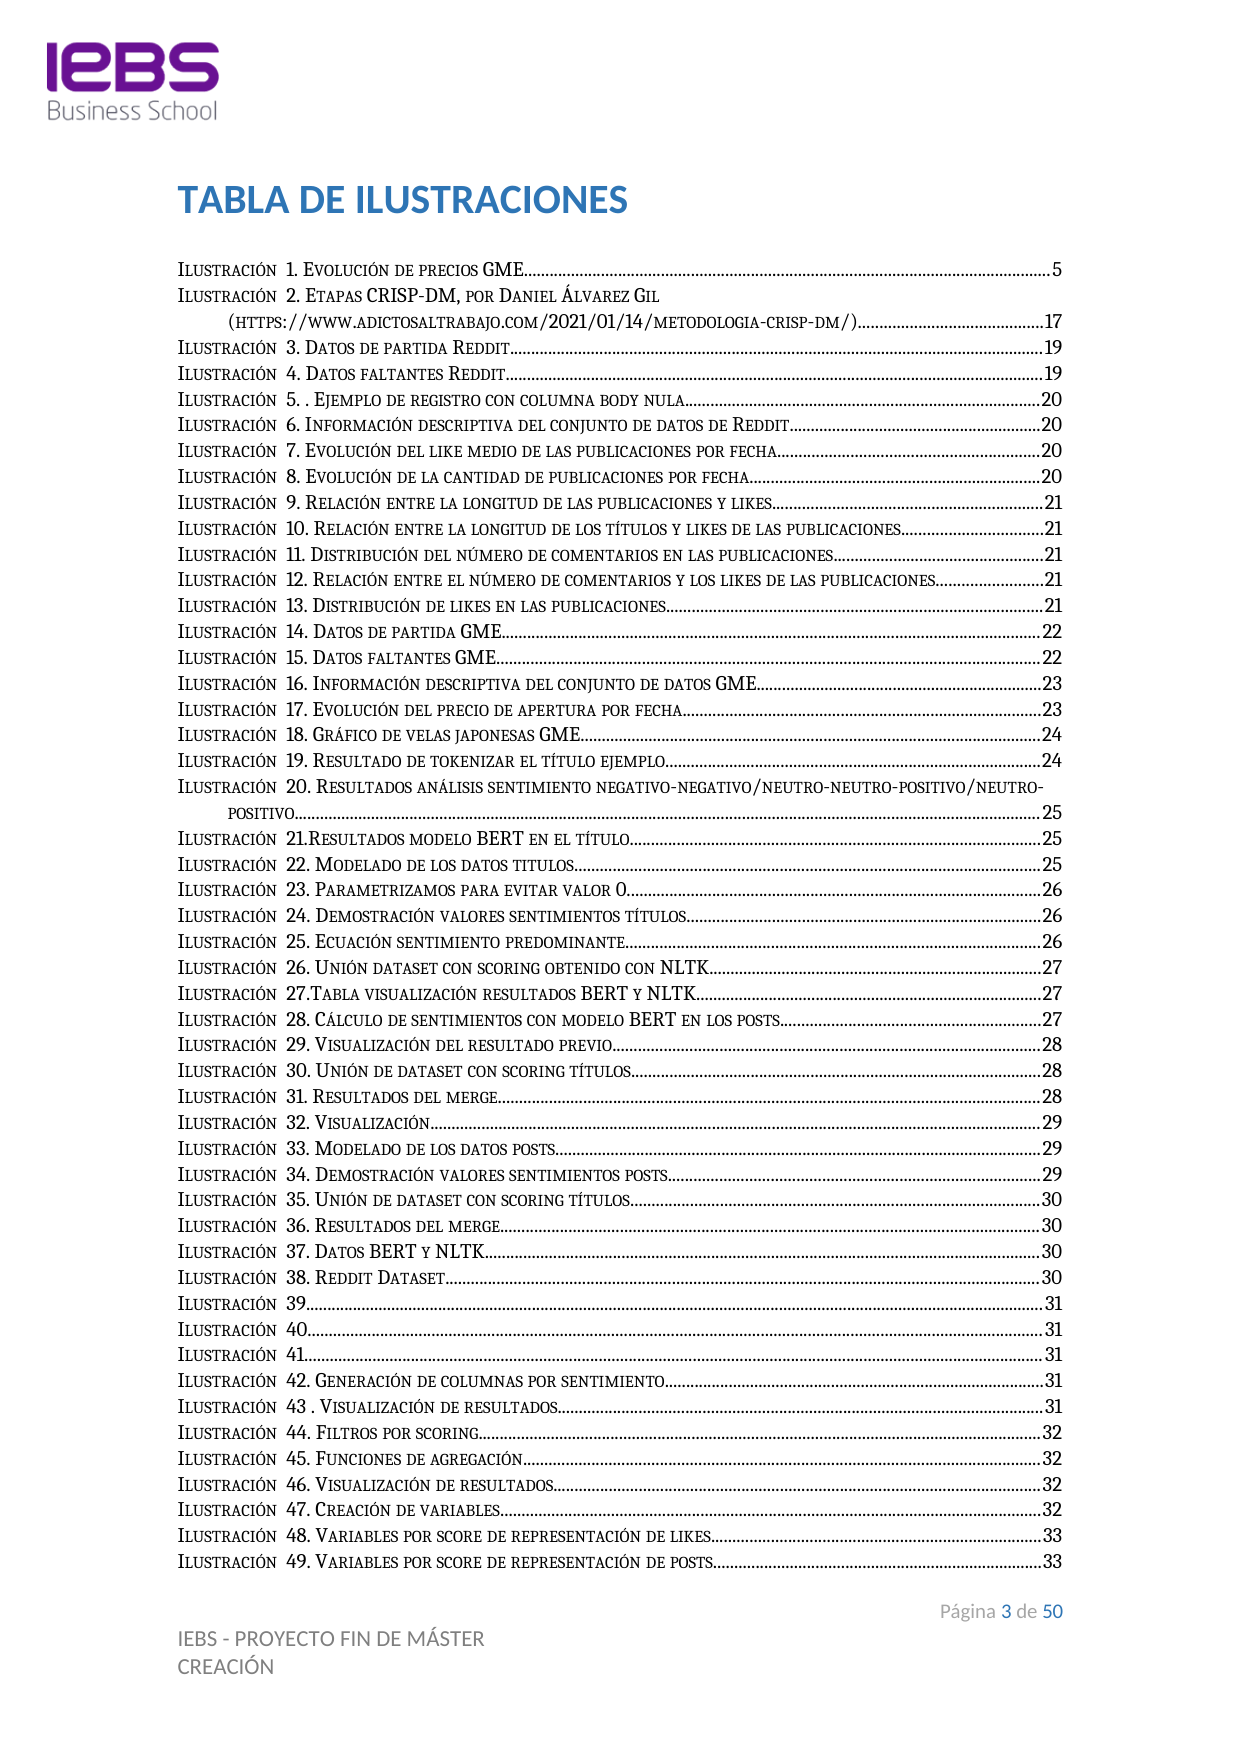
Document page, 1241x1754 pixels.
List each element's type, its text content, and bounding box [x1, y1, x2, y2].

text Ilustración 39. 31 [177, 1291, 1063, 1315]
text Ilustración 14. Datos de partida GME. 22 [177, 620, 1063, 644]
subtitle TABLA DE ILUSTRACIONES [177, 173, 1063, 223]
picture [21, 20, 252, 147]
text Ilustración 41. 31 [177, 1343, 1063, 1367]
text Ilustración 21.Resultados modelo BERT en el título. 25 [177, 826, 1063, 850]
text Ilustración 6. Información descriptiva del conjunto de datos de Reddit. 20 [177, 413, 1063, 437]
text Ilustración 5. . Ejemplo de registro con columna body nula. 20 [177, 387, 1063, 411]
text Ilustración 28. Cálculo de sentimientos con modelo BERT en los posts. 27 [177, 1007, 1063, 1031]
text Ilustración 23. Parametrizamos para evitar valor 0. 26 [177, 878, 1063, 902]
text Ilustración 47. Creación de variables. 32 [177, 1498, 1063, 1522]
text Ilustración 46. Visualización de resultados. 32 [177, 1472, 1063, 1496]
text Ilustración 42. Generación de columnas por sentimiento. 31 [177, 1369, 1063, 1393]
text Ilustración 38. Reddit Dataset. 30 [177, 1266, 1063, 1289]
text Ilustración 36. Resultados del merge. 30 [177, 1214, 1063, 1238]
text Ilustración 37. Datos BERT y NLTK. 30 [177, 1240, 1063, 1264]
text Ilustración 1. Evolución de precios GME. 5 [177, 258, 1063, 282]
text Ilustración 26. Unión dataset con scoring obtenido con NLTK. 27 [177, 956, 1063, 979]
text Ilustración 16. Información descriptiva del conjunto de datos GME. 23 [177, 671, 1063, 695]
text Ilustración 11. Distribución del número de comentarios en las publicaciones. 21 [177, 542, 1063, 566]
text Ilustración 7. Evolución del like medio de las publicaciones por fecha. 20 [177, 439, 1063, 463]
text Ilustración 17. Evolución del precio de apertura por fecha. 23 [177, 697, 1063, 721]
text Ilustración 20. Resultados análisis sentimiento negativo-negativo/neutro-neutro-positivo/neutro-positivo. 25 [177, 775, 1063, 824]
text Ilustración 48. Variables por score de representación de likes. 33 [177, 1524, 1063, 1548]
text Ilustración 31. Resultados del merge. 28 [177, 1085, 1063, 1109]
text Ilustración 29. Visualización del resultado previo. 28 [177, 1033, 1063, 1057]
text Ilustración 8. Evolución de la cantidad de publicaciones por fecha. 20 [177, 465, 1063, 489]
text Ilustración 25. Ecuación sentimiento predominante. 26 [177, 930, 1063, 954]
text Ilustración 22. Modelado de los datos titulos. 25 [177, 852, 1063, 876]
text Ilustración 40. 31 [177, 1317, 1063, 1341]
text Ilustración 32. Visualización. 29 [177, 1111, 1063, 1134]
text Ilustración 49. Variables por score de representación de posts. 33 [177, 1550, 1063, 1574]
text Ilustración 24. Demostración valores sentimientos títulos. 26 [177, 904, 1063, 928]
text Ilustración 13. Distribución de likes en las publicaciones. 21 [177, 594, 1063, 618]
text Ilustración 27.Tabla visualización resultados BERT y NLTK. 27 [177, 981, 1063, 1005]
text Ilustración 19. Resultado de tokenizar el título ejemplo. 24 [177, 749, 1063, 773]
text Ilustración 4. Datos faltantes Reddit. 19 [177, 361, 1063, 385]
text Ilustración 35. Unión de dataset con scoring títulos. 30 [177, 1188, 1063, 1212]
text Ilustración 30. Unión de dataset con scoring títulos. 28 [177, 1059, 1063, 1083]
text Ilustración 43 . Visualización de resultados. 31 [177, 1395, 1063, 1419]
text Ilustración 45. Funciones de agregación. 32 [177, 1446, 1063, 1470]
text Ilustración 18. Gráfico de velas japonesas GME. 24 [177, 723, 1063, 747]
text Ilustración 9. Relación entre la longitud de las publicaciones y likes. 21 [177, 491, 1063, 514]
text Ilustración 2. Etapas CRISP-DM, por Daniel Álvarez Gil (https://www.adictosaltrabajo.com/2021/01/14/metodologia-crisp-dm/) 17 [177, 284, 1063, 334]
text Ilustración 15. Datos faltantes GME. 22 [177, 646, 1063, 669]
text Ilustración 33. Modelado de los datos posts. 29 [177, 1136, 1063, 1160]
text Ilustración 3. Datos de partida Reddit. 19 [177, 336, 1063, 359]
text Ilustración 34. Demostración valores sentimientos posts. 29 [177, 1162, 1063, 1186]
text Ilustración 10. Relación entre la longitud de los títulos y likes de las publicaciones. 21 [177, 516, 1063, 540]
text Ilustración 44. Filtros por scoring. 32 [177, 1421, 1063, 1444]
text Ilustración 12. Relación entre el número de comentarios y los likes de las publicaciones. 21 [177, 568, 1063, 592]
